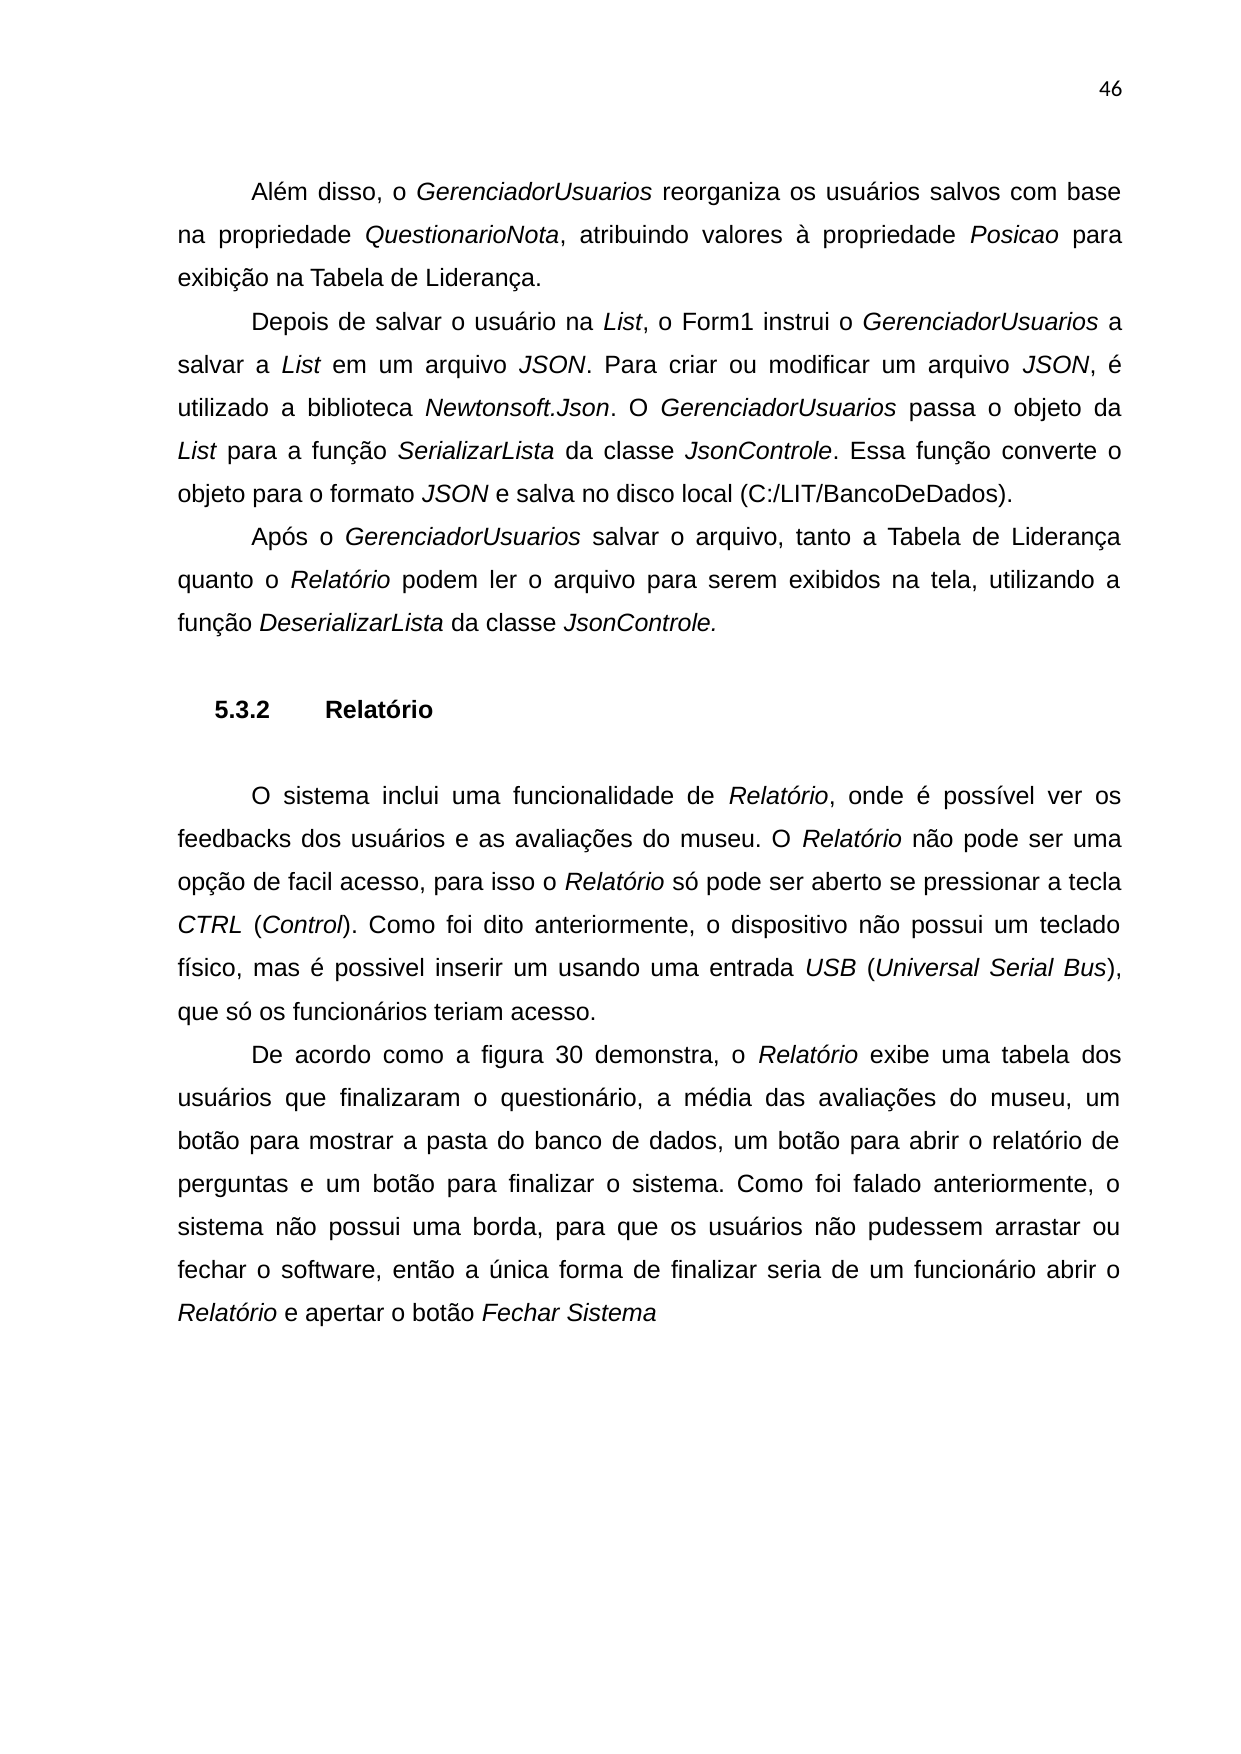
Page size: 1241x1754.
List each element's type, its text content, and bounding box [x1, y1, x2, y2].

text Relatório [214, 695, 1122, 723]
text O sistema inclui uma funcionalidade de Relatório, onde é possível ver os feedbacks dos usuários e as avaliações do museu. O Relatório não pode ser uma opção de facil acesso, para isso o Relatório só pode ser aberto se pressionar a tecla CTRL (Control). Como foi dito anteriormente, o dispositivo não possui um teclado físico, mas é possivel inserir um usando uma entrada USB (Universal Serial Bus), que só os funcionários teriam acesso. [177, 781, 1122, 1025]
text Além disso, o GerenciadorUsuarios reorganiza os usuários salvos com base na propriedade QuestionarioNota, atribuindo valores à propriedade Posicao para exibição na Tabela de Liderança. [177, 177, 1122, 292]
text Depois de salvar o usuário na List, o Form1 instrui o GerenciadorUsuarios a salvar a List em um arquivo JSON. Para criar ou modificar um arquivo JSON, é utilizado a biblioteca Newtonsoft.Json. O GerenciadorUsuarios passa o objeto da List para a função SerializarLista da classe JsonControle. Essa função converte o objeto para o formato JSON e salva no disco local (C:/LIT/BancoDeDados). [177, 307, 1122, 508]
text Após o GerenciadorUsuarios salvar o arquivo, tanto a Tabela de Liderança quanto o Relatório podem ler o arquivo para serem exibidos na tela, utilizando a função DeserializarLista da classe JsonControle. [177, 522, 1122, 637]
text De acordo como a figura 30 demonstra, o Relatório exibe uma tabela dos usuários que finalizaram o questionário, a média das avaliações do museu, um botão para mostrar a pasta do banco de dados, um botão para abrir o relatório de perguntas e um botão para finalizar o sistema. Como foi falado anteriormente, o sistema não possui uma borda, para que os usuários não pudessem arrastar ou fechar o software, então a única forma de finalizar seria de um funcionário abrir o Relatório e apertar o botão Fechar Sistema [177, 1040, 1122, 1327]
